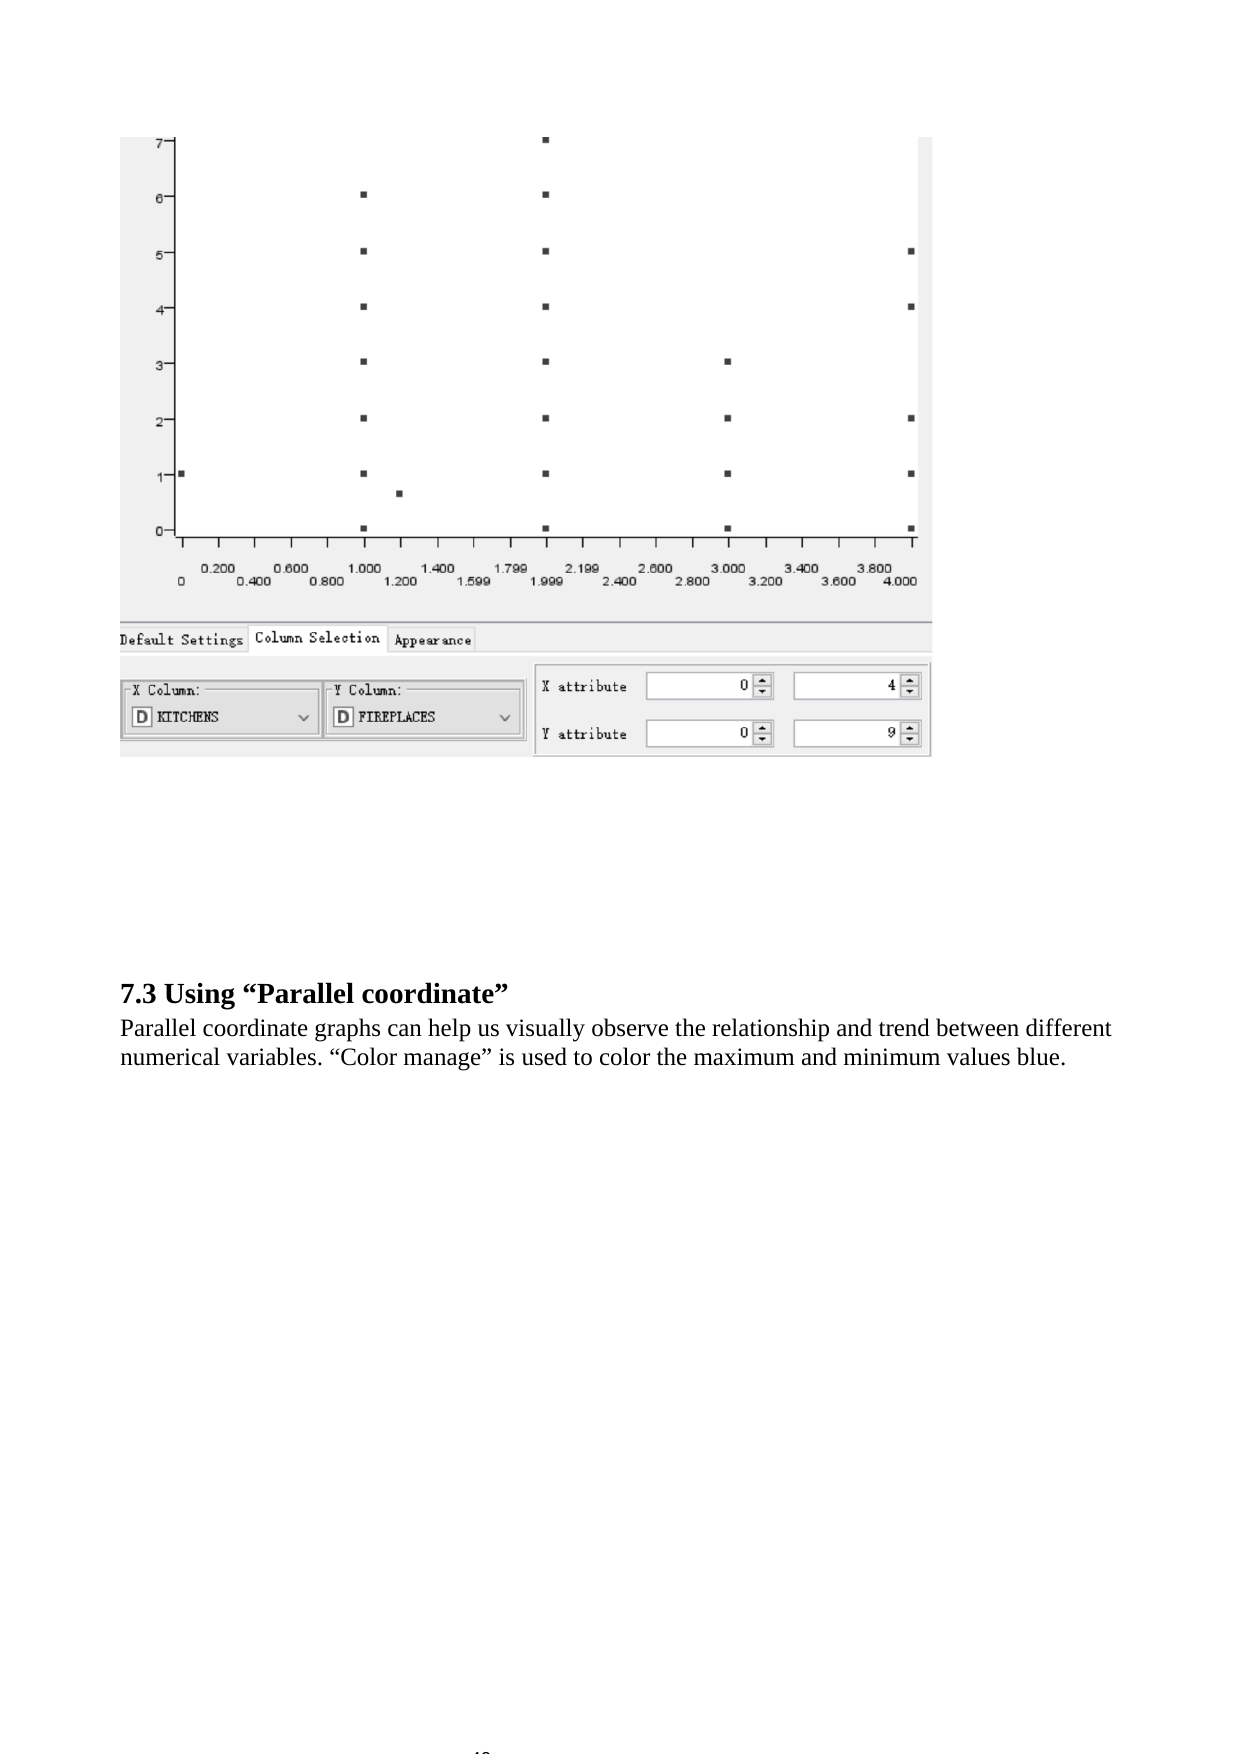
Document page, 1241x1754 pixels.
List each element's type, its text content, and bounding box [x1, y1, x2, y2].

text Parallel coordinate graphs can help us visually observe the relationship and trend between different numerical variables. “Color manage” is used to color the maximum and minimum values blue. [120, 1014, 1120, 1070]
list 7.3 Using “Parallel coordinate” [120, 977, 1120, 1010]
picture [120, 137, 933, 757]
